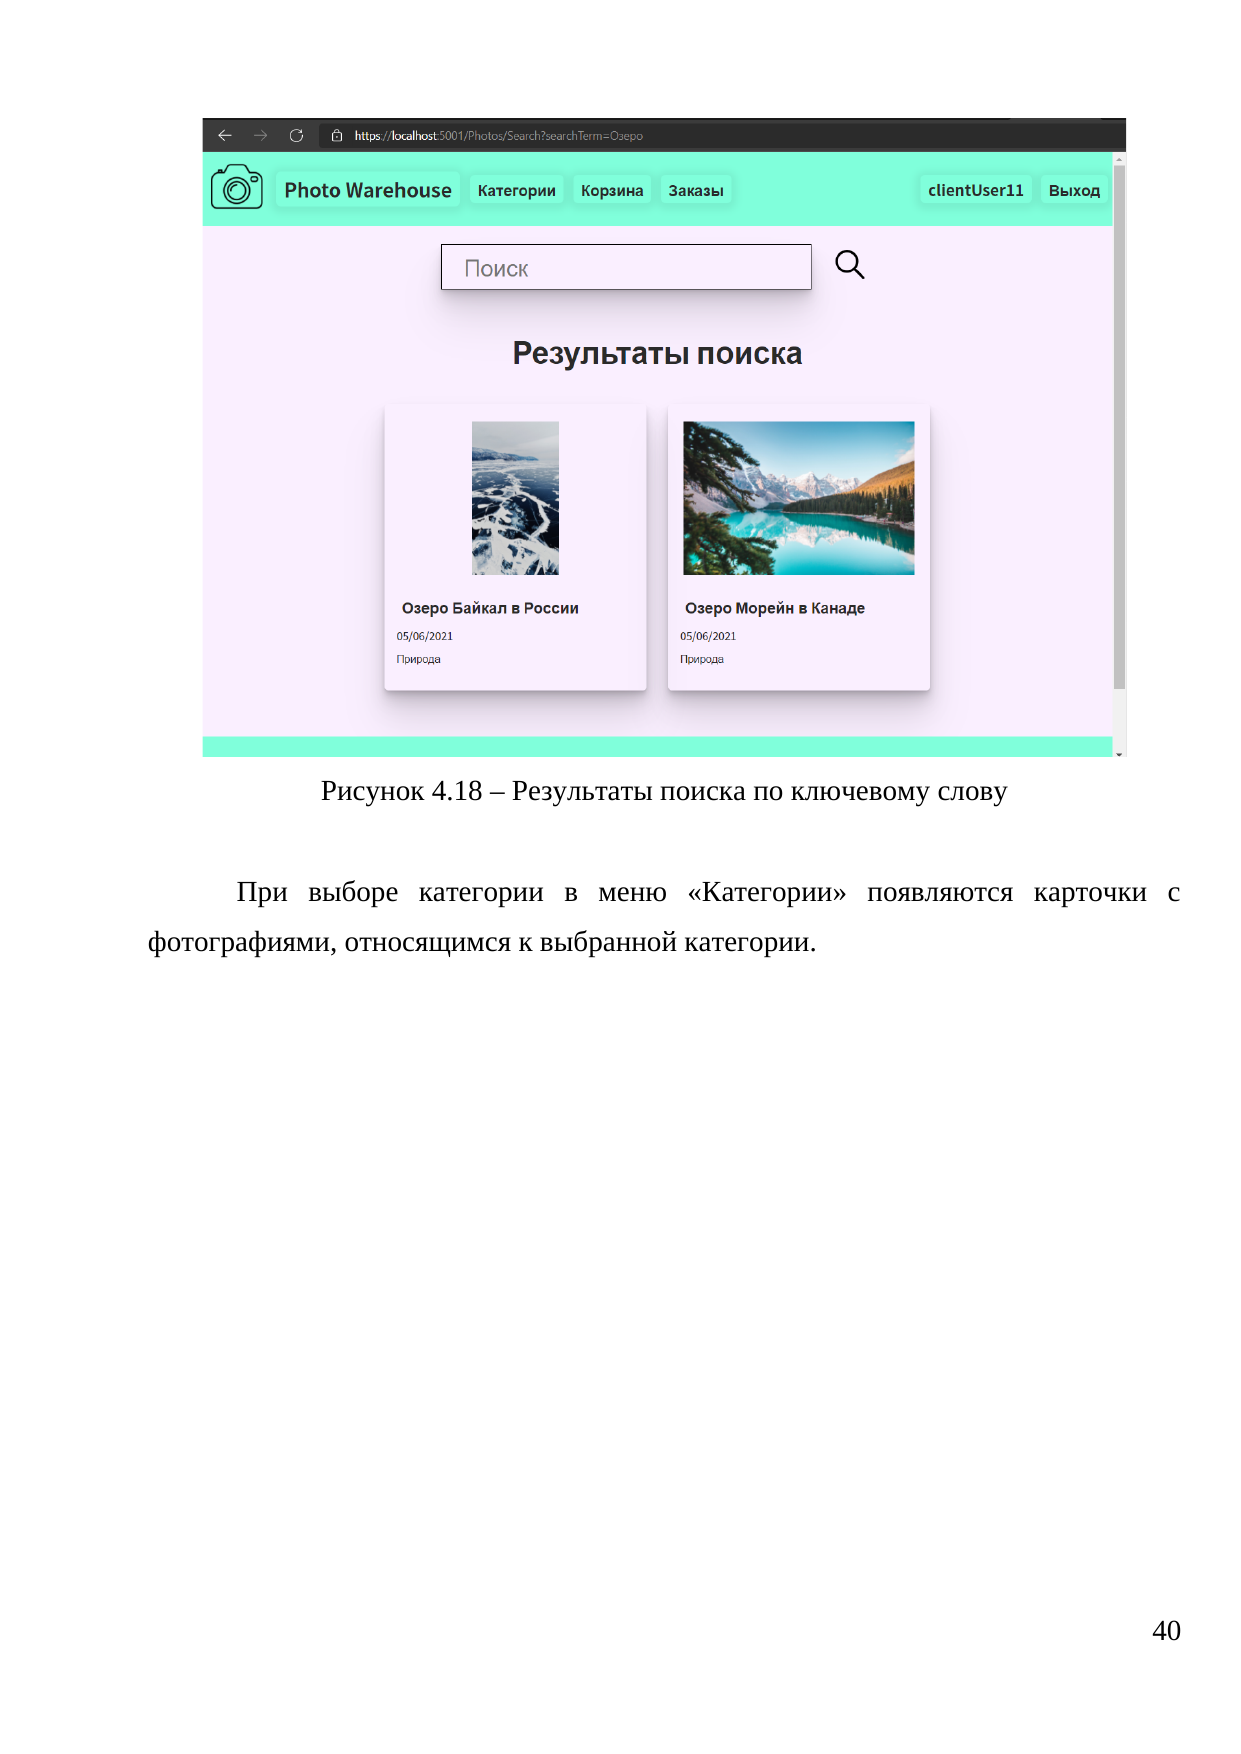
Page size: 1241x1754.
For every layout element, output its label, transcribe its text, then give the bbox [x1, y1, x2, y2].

text Рисунок 4.18 – Результаты поиска по ключевому слову [148, 773, 1181, 807]
picture [202, 118, 1127, 757]
text При выборе категории в меню «Категории» появляются карточки с фотографиями, относящимся к выбранной категории. [148, 874, 1181, 958]
